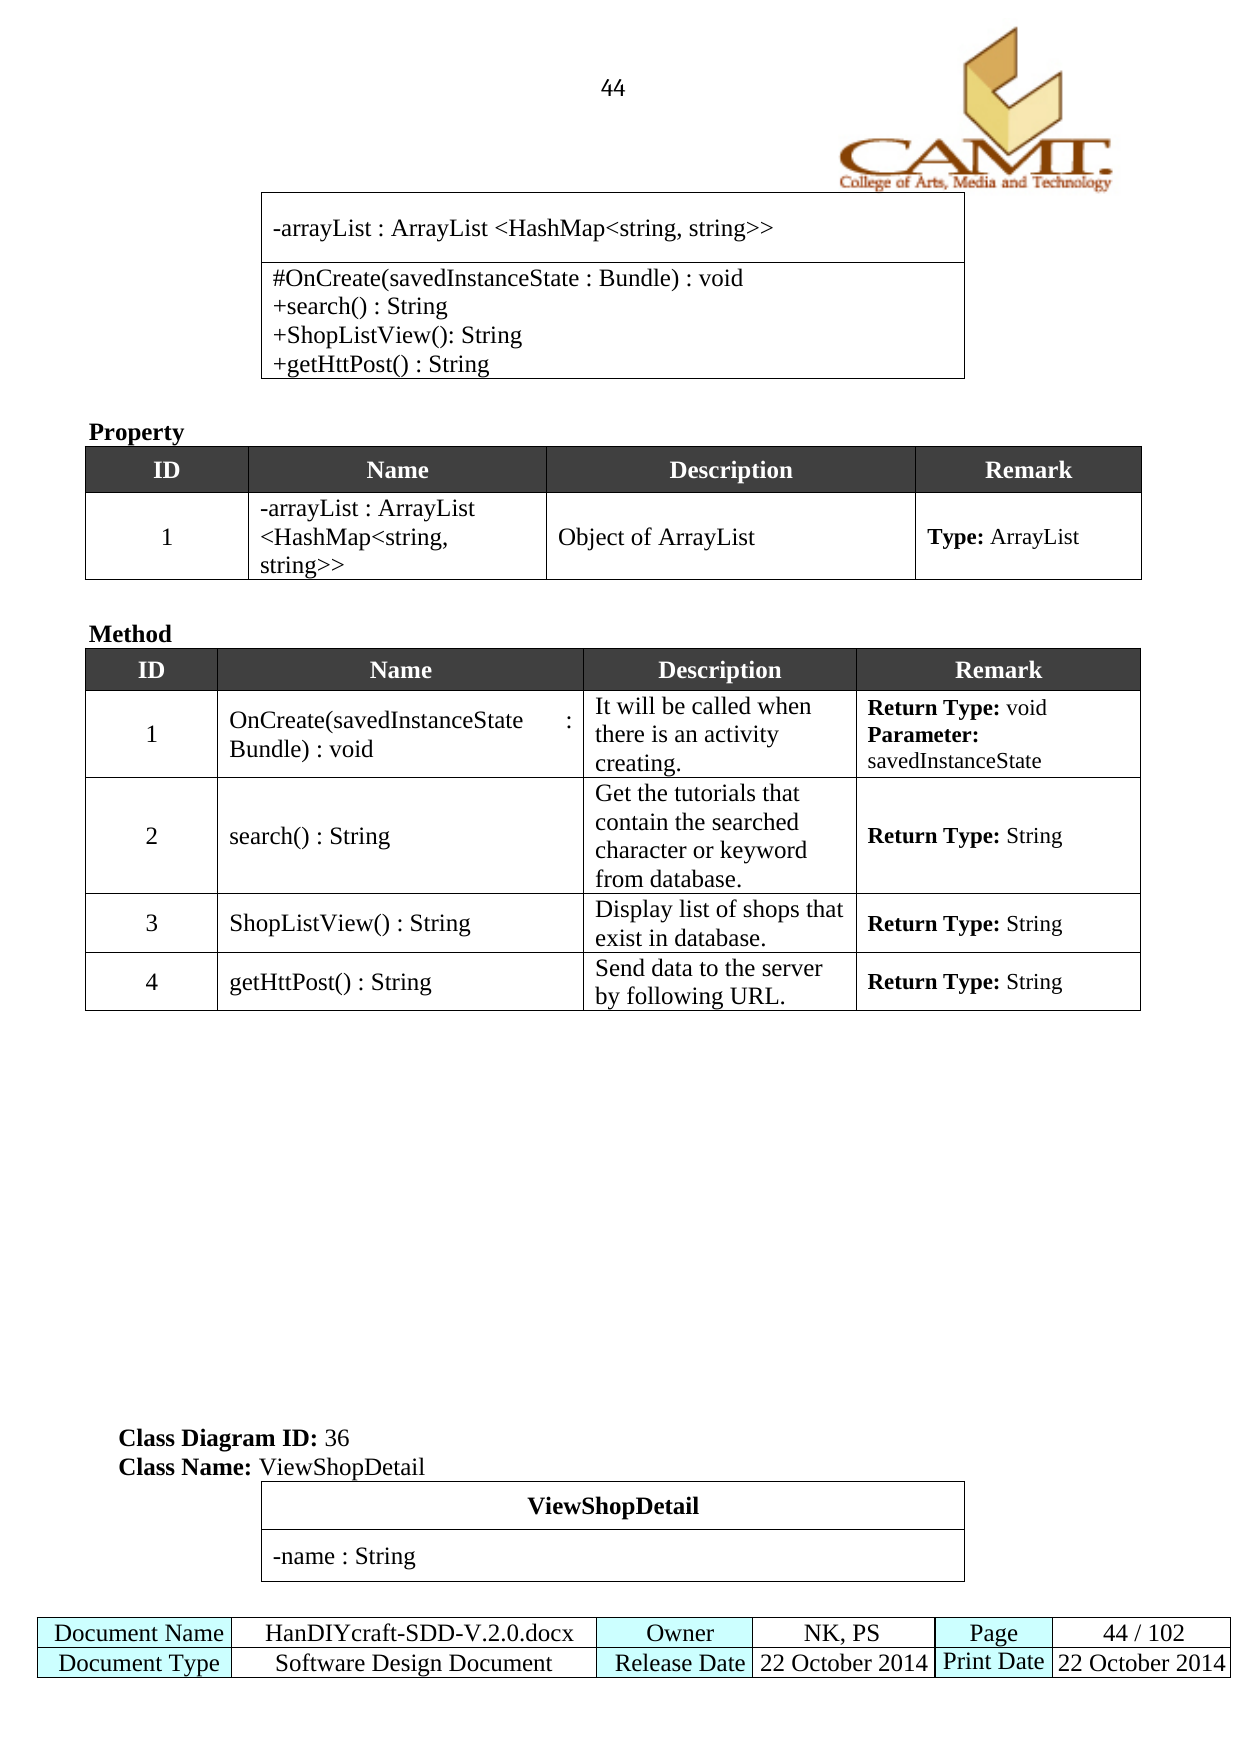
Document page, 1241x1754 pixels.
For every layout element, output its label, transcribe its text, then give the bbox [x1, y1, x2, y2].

table_header Remark [916, 447, 1141, 492]
table_cell 1 [86, 493, 248, 579]
table_header Name [218, 649, 583, 690]
table_cell Return Type: String [857, 953, 1140, 1010]
table_header ID [86, 447, 248, 492]
table_header ID [86, 649, 217, 690]
table_cell Object of ArrayList [547, 493, 915, 579]
table_cell -arrayList : ArrayList <HashMap<string, string>> [262, 193, 964, 262]
table_cell Display list of shops that exist in database. [584, 894, 856, 952]
text Class Diagram ID: 36 [118, 1423, 1108, 1452]
table_cell Return Type: void Parameter: savedInstanceState [857, 691, 1140, 777]
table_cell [262, 1530, 964, 1581]
table_cell search() : String [218, 778, 583, 893]
table_cell Get the tutorials that contain the searched character or keyword from database. [584, 778, 856, 893]
table_cell It will be called when there is an activity creating. [584, 691, 856, 777]
table_cell Return Type: String [857, 778, 1140, 893]
table_cell getHttPost() : String [218, 953, 583, 1010]
table_cell Type: ArrayList [916, 493, 1141, 579]
table_header Name [249, 447, 546, 492]
table_cell Return Type: String [857, 894, 1140, 952]
table_header Description [547, 447, 915, 492]
list Property [88, 417, 1108, 446]
table_cell 1 [86, 691, 217, 777]
table_cell -arrayList : ArrayList <HashMap<string, string>> [249, 493, 546, 579]
table_header Remark [857, 649, 1140, 690]
table_cell 4 [86, 953, 217, 1010]
table_header ViewShopDetail [262, 1482, 964, 1529]
table_cell #OnCreate(savedInstanceState : Bundle) : void +search() : String +ShopListView(): String +getHttPost() : String [262, 263, 964, 378]
table_cell 2 [86, 778, 217, 893]
table_cell OnCreate(savedInstanceState : Bundle) : void [218, 691, 583, 777]
list Method [88, 619, 1108, 647]
picture [755, 18, 1221, 207]
table_cell 3 [86, 894, 217, 952]
table_cell Send data to the server by following URL. [584, 953, 856, 1010]
text Class Name: ViewShopDetail [118, 1452, 1108, 1481]
table_cell ShopListView() : String [218, 894, 583, 952]
table_header Description [584, 649, 856, 690]
